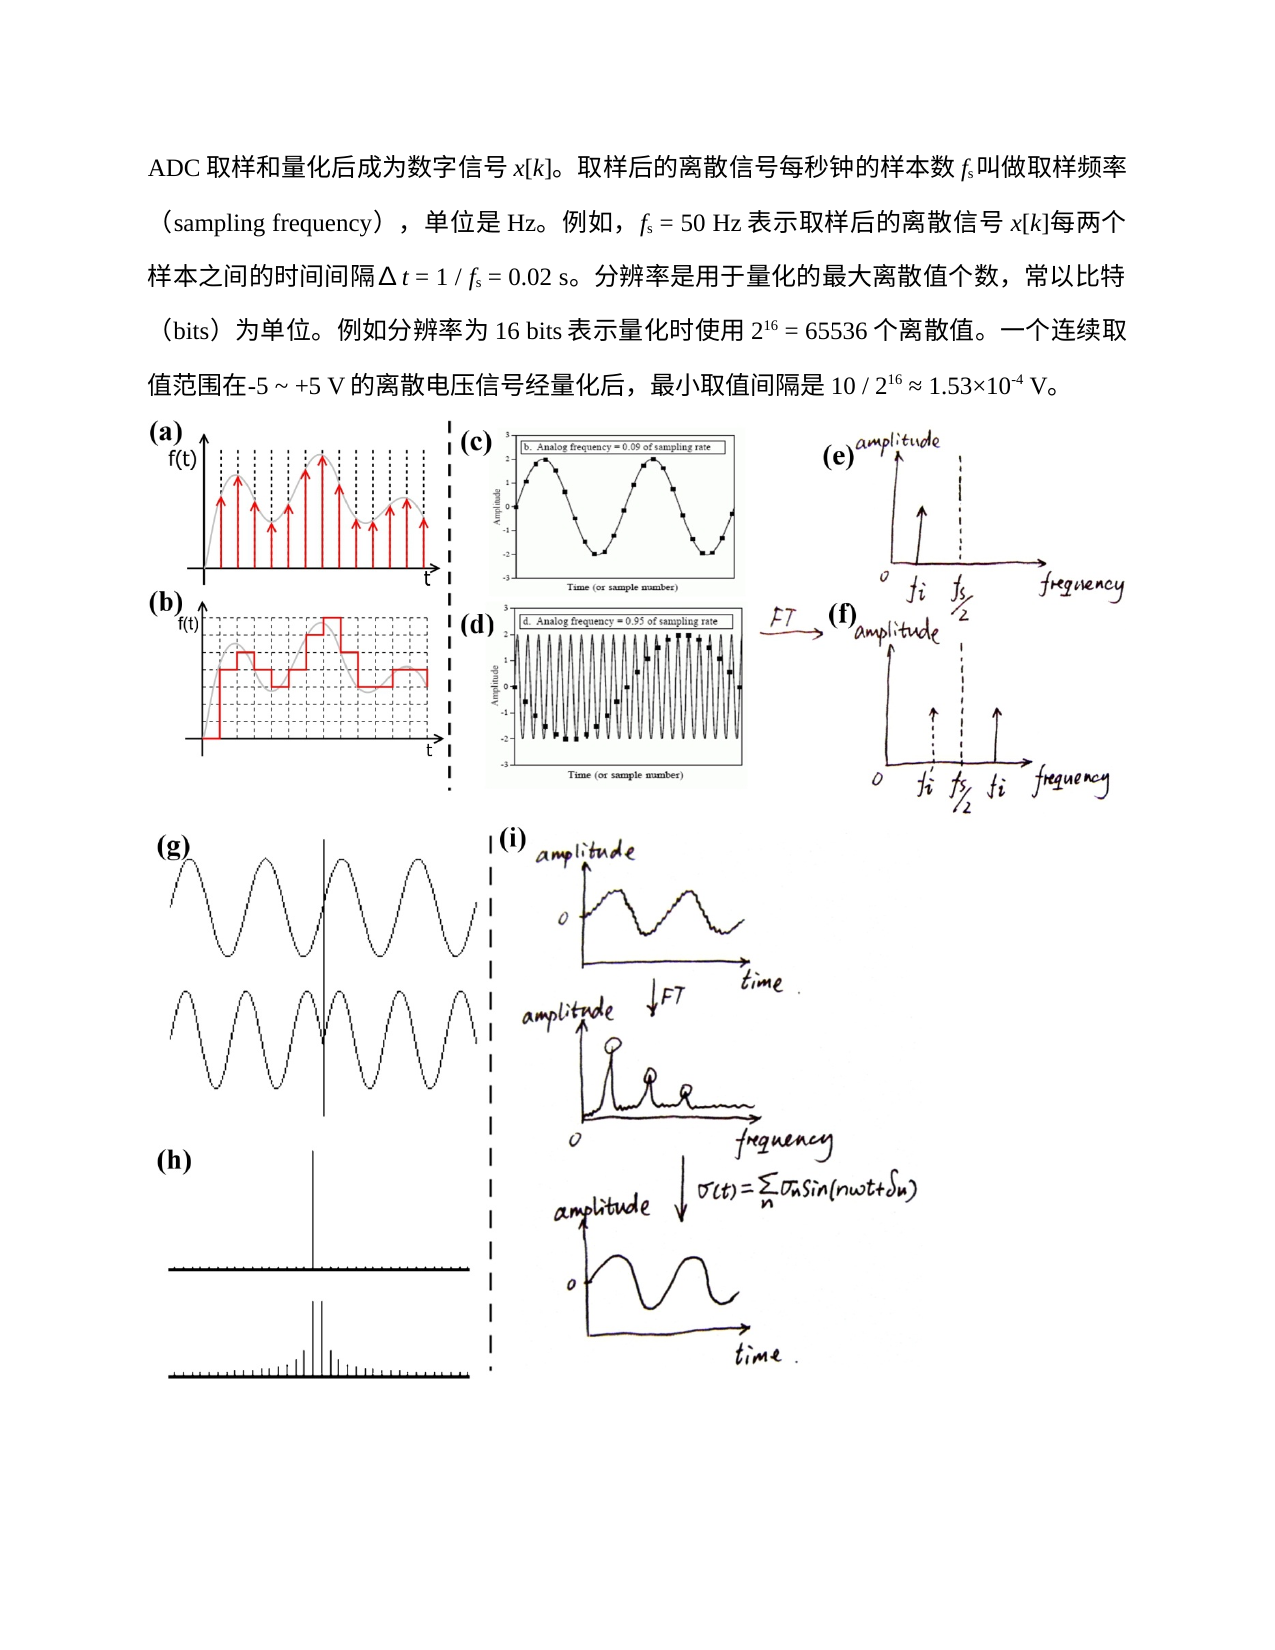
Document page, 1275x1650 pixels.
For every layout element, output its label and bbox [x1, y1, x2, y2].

text [148, 148, 1127, 401]
picture [147, 419, 1128, 1379]
